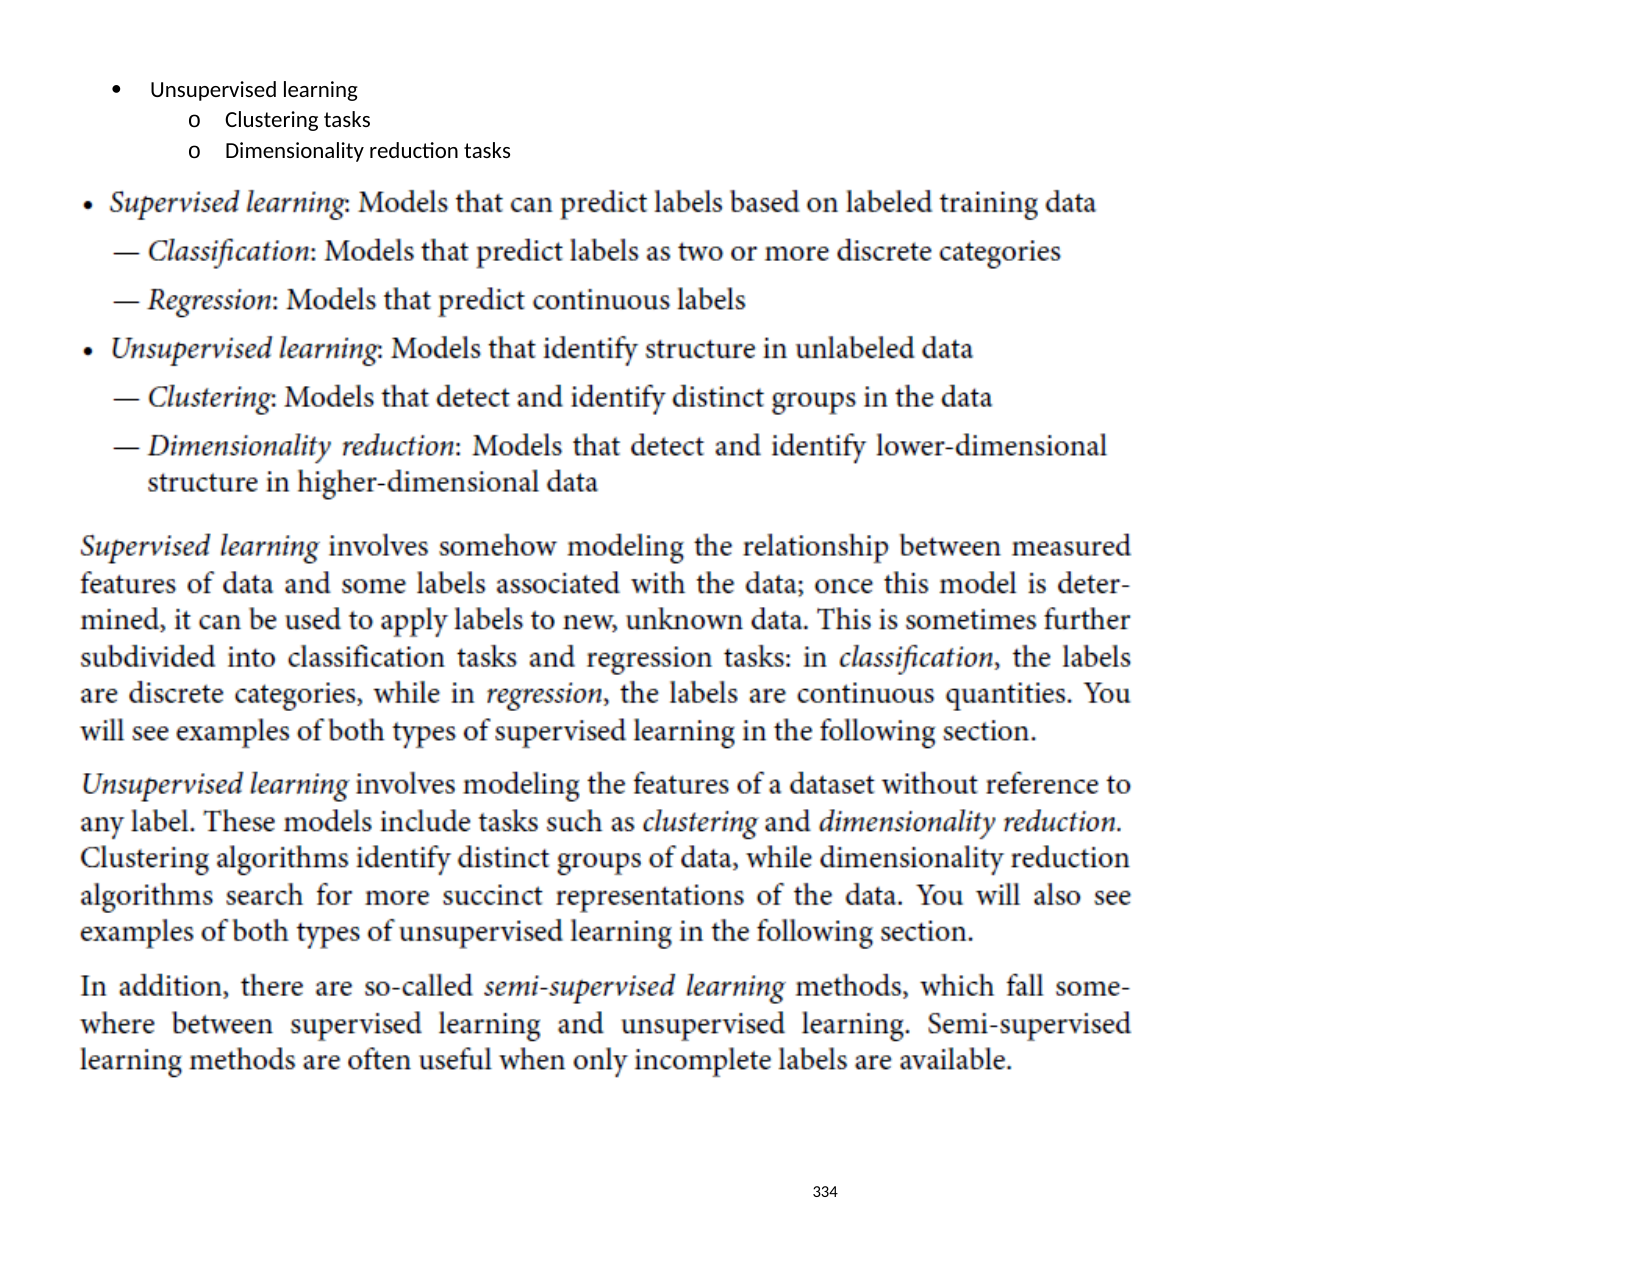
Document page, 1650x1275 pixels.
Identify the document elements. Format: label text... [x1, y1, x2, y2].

list Unsupervised learning [112, 75, 1575, 103]
list Dimensionality reduction tasks [187, 137, 1575, 166]
picture [75, 184, 1113, 506]
list Clustering tasks [187, 105, 1575, 134]
picture [75, 524, 1146, 1090]
